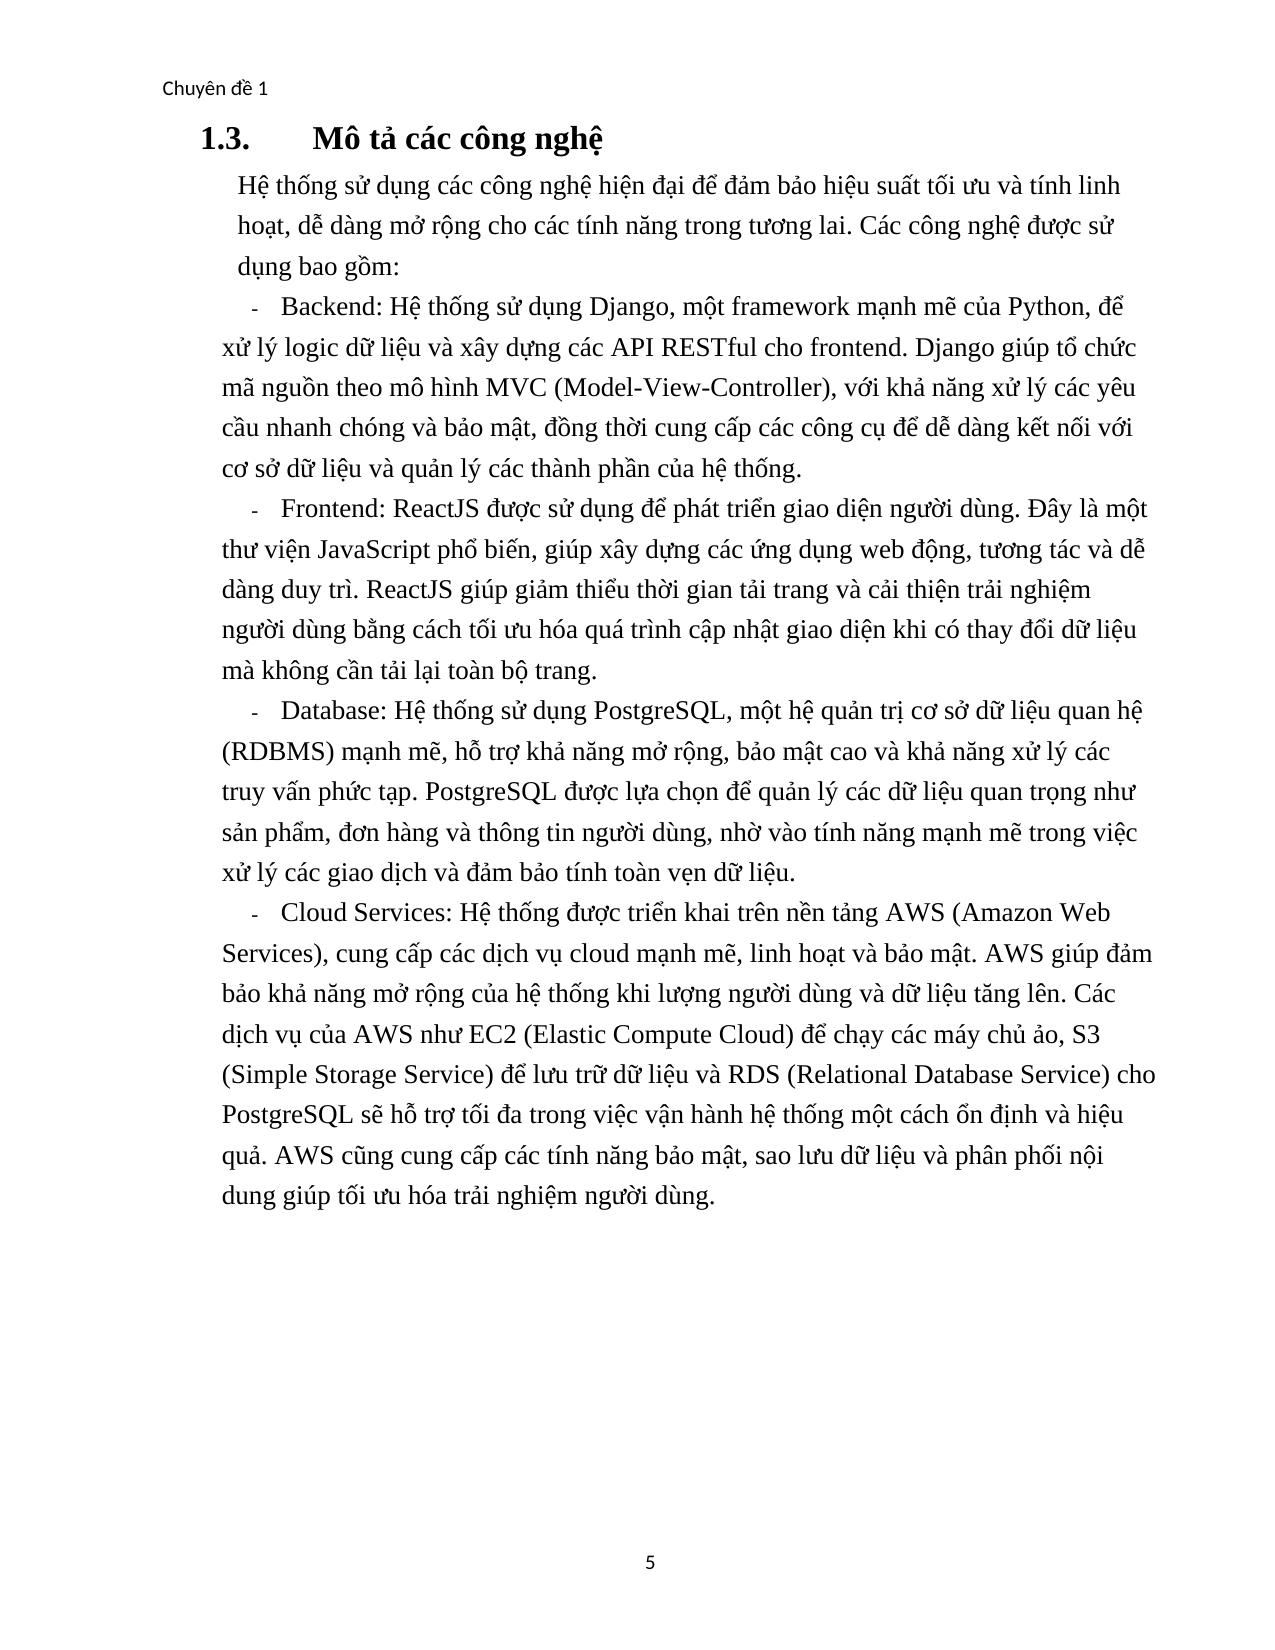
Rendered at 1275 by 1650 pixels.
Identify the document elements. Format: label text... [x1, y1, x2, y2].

list Hệ thống sử dụng các công nghệ hiện đại để đảm bảo hiệu suất tối ưu và tính linh hoạt, dễ dàng mở rộng cho các tính năng trong tương lai. Các công nghệ được sử dụng bao gồm: [237, 169, 1157, 281]
list Backend: Hệ thống sử dụng Django, một framework mạnh mẽ của Python, để xử lý logic dữ liệu và xây dựng các API RESTful cho frontend. Django giúp tổ chức mã nguồn theo mô hình MVC (Model-View-Controller), với khả năng xử lý các yêu cầu nhanh chóng và bảo mật, đồng thời cung cấp các công cụ để dễ dàng kết nối với cơ sở dữ liệu và quản lý các thành phần của hệ thống. [222, 290, 1157, 483]
list Database: Hệ thống sử dụng PostgreSQL, một hệ quản trị cơ sở dữ liệu quan hệ (RDBMS) mạnh mẽ, hỗ trợ khả năng mở rộng, bảo mật cao và khả năng xử lý các truy vấn phức tạp. PostgreSQL được lựa chọn để quản lý các dữ liệu quan trọng như sản phẩm, đơn hàng và thông tin người dùng, nhờ vào tính năng mạnh mẽ trong việc xử lý các giao dịch và đảm bảo tính toàn vẹn dữ liệu. [222, 694, 1157, 887]
list Cloud Services: Hệ thống được triển khai trên nền tảng AWS (Amazon Web Services), cung cấp các dịch vụ cloud mạnh mẽ, linh hoạt và bảo mật. AWS giúp đảm bảo khả năng mở rộng của hệ thống khi lượng người dùng và dữ liệu tăng lên. Các dịch vụ của AWS như EC2 (Elastic Compute Cloud) để chạy các máy chủ ảo, S3 (Simple Storage Service) để lưu trữ dữ liệu và RDS (Relational Database Service) cho PostgreSQL sẽ hỗ trợ tối đa trong việc vận hành hệ thống một cách ổn định và hiệu quả. AWS cũng cung cấp các tính năng bảo mật, sao lưu dữ liệu và phân phối nội dung giúp tối ưu hóa trải nghiệm người dùng. [222, 896, 1157, 1211]
subtitle Mô tả các công nghệ [200, 118, 1157, 156]
list Frontend: ReactJS được sử dụng để phát triển giao diện người dùng. Đây là một thư viện JavaScript phổ biến, giúp xây dựng các ứng dụng web động, tương tác và dễ dàng duy trì. ReactJS giúp giảm thiểu thời gian tải trang và cải thiện trải nghiệm người dùng bằng cách tối ưu hóa quá trình cập nhật giao diện khi có thay đổi dữ liệu mà không cần tải lại toàn bộ trang. [222, 492, 1157, 685]
